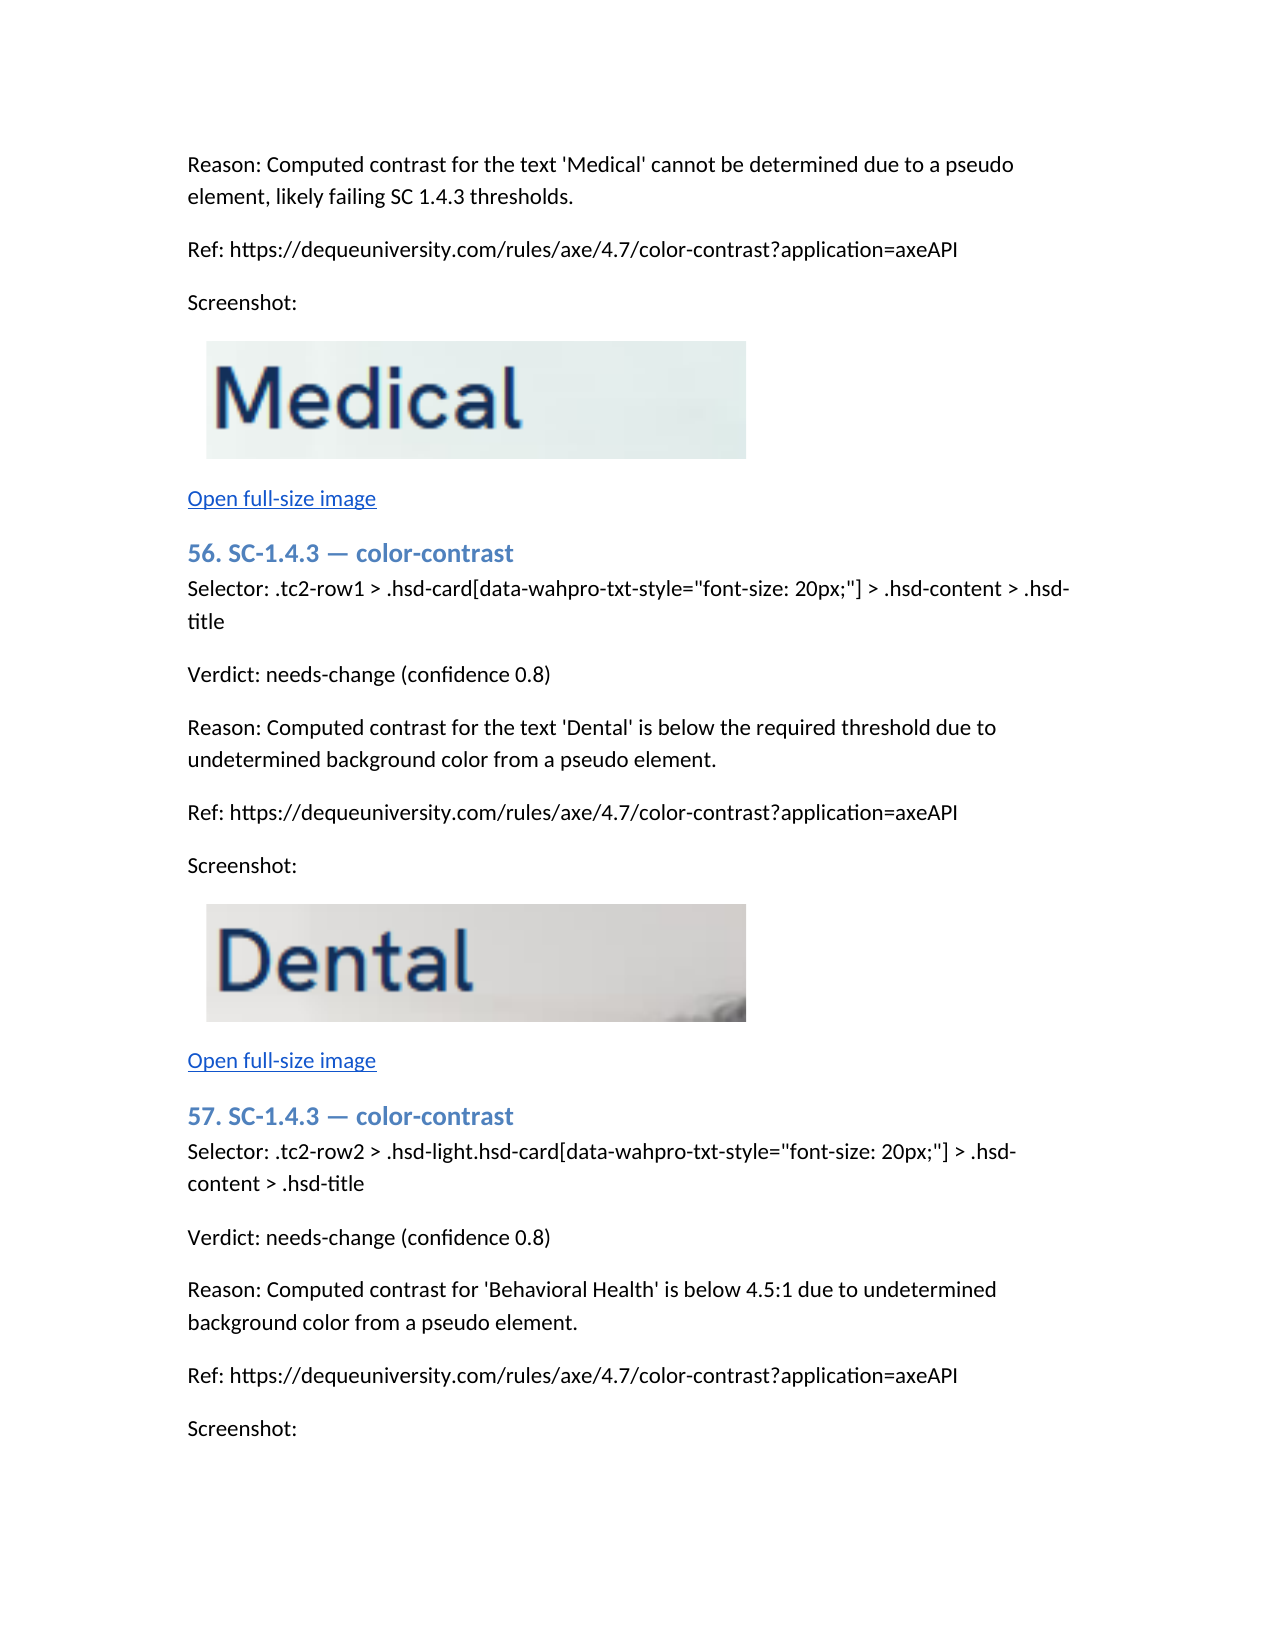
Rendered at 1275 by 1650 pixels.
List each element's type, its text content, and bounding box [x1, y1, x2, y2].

text Open full-size image [187, 1046, 1087, 1074]
subtitle 57. SC-1.4.3 — color-contrast [187, 1099, 1087, 1132]
text Screenshot: [187, 851, 1087, 879]
picture [206, 904, 747, 1022]
text Ref: https://dequeuniversity.com/rules/axe/4.7/color-contrast?application=axeAPI [187, 235, 1087, 263]
text Verdict: needs-change (confidence 0.8) [187, 660, 1087, 688]
text Verdict: needs-change (confidence 0.8) [187, 1223, 1087, 1251]
text Reason: Computed contrast for the text 'Dental' is below the required threshold due to undetermined background color from a pseudo element. [187, 713, 1087, 773]
text Reason: Computed contrast for 'Behavioral Health' is below 4.5:1 due to undetermined background color from a pseudo element. [187, 1276, 1087, 1336]
text Open full-size image [187, 484, 1087, 512]
text Screenshot: [187, 288, 1087, 316]
picture [206, 341, 747, 459]
subtitle 56. SC-1.4.3 — color-contrast [187, 537, 1087, 570]
text Selector: .tc2-row2 > .hsd-light.hsd-card[data-wahpro-txt-style="font-size: 20px;"] > .hsd-content > .hsd-title [187, 1137, 1087, 1198]
text Screenshot: [187, 1414, 1087, 1442]
text Selector: .tc2-row1 > .hsd-card[data-wahpro-txt-style="font-size: 20px;"] > .hsd-content > .hsd-title [187, 574, 1087, 635]
text Ref: https://dequeuniversity.com/rules/axe/4.7/color-contrast?application=axeAPI [187, 1361, 1087, 1389]
text Ref: https://dequeuniversity.com/rules/axe/4.7/color-contrast?application=axeAPI [187, 798, 1087, 826]
text Reason: Computed contrast for the text 'Medical' cannot be determined due to a pseudo element, likely failing SC 1.4.3 thresholds. [187, 150, 1087, 210]
